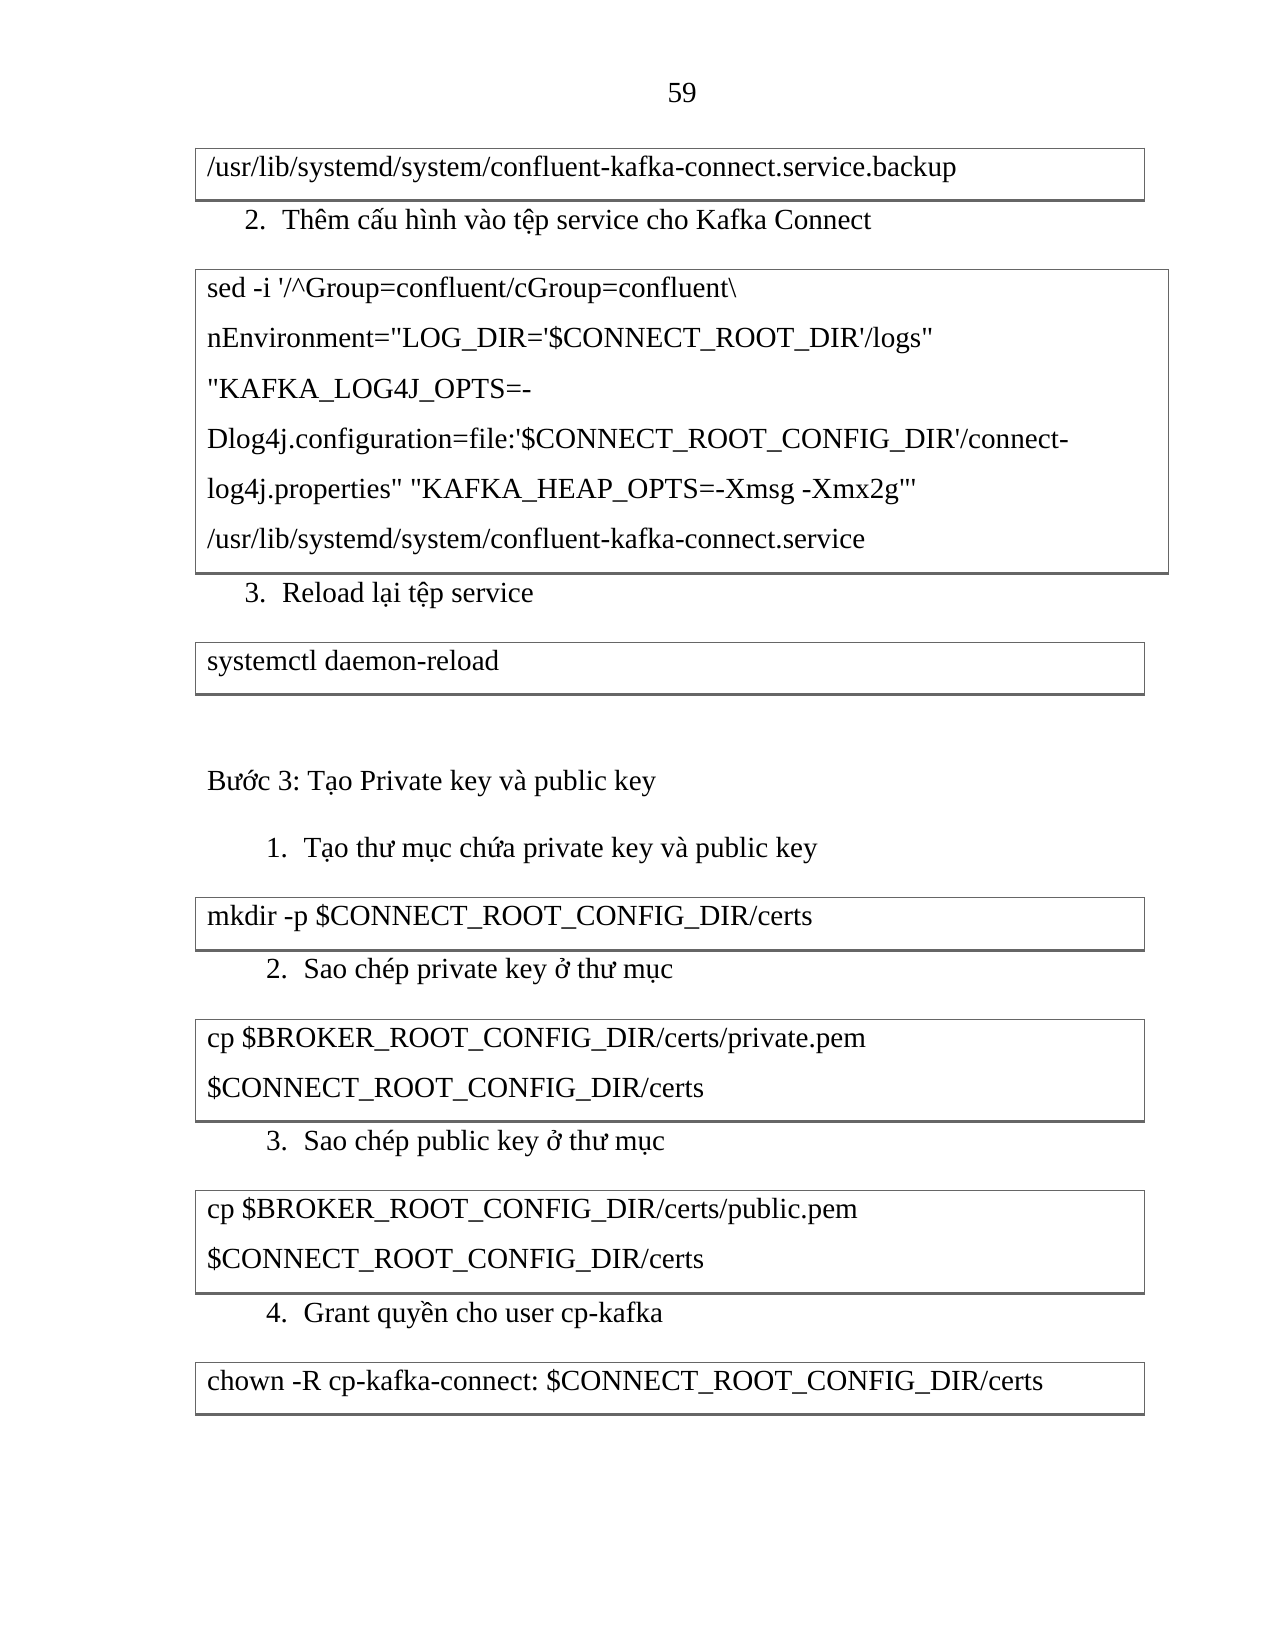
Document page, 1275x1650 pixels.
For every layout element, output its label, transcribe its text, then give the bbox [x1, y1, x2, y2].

table_header cp $BROKER_ROOT_CONFIG_DIR/certs/private.pem $CONNECT_ROOT_CONFIG_DIR/certs [196, 1020, 1144, 1120]
list Sao chép private key ở thư mục [266, 952, 1157, 985]
list Reload lại tệp service [244, 575, 1157, 608]
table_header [196, 149, 1144, 199]
table_header cp $BROKER_ROOT_CONFIG_DIR/certs/public.pem $CONNECT_ROOT_CONFIG_DIR/certs [196, 1191, 1144, 1292]
list Thêm cấu hình vào tệp service cho Kafka Connect [244, 202, 1157, 236]
table_header systemctl daemon-reload [196, 643, 1144, 693]
table_header chown -R cp-kafka-connect: $CONNECT_ROOT_CONFIG_DIR/certs [196, 1363, 1144, 1413]
list Grant quyền cho user cp-kafka [266, 1295, 1157, 1328]
text Bước 3: Tạo Private key và public key [207, 763, 1157, 797]
table_header mkdir -p $CONNECT_ROOT_CONFIG_DIR/certs [196, 898, 1144, 948]
list Sao chép public key ở thư mục [266, 1123, 1157, 1157]
table_header sed -i '/^Group=confluent/cGroup=confluent\nEnvironment="LOG_DIR='$CONNECT_ROOT_DIR'/logs" "KAFKA_LOG4J_OPTS=-Dlog4j.configuration=file:'$CONNECT_ROOT_CONFIG_DIR'/connect-log4j.properties" "KAFKA_HEAP_OPTS=-Xmsg -Xmx2g"' /usr/lib/systemd/system/confluent-kafka-connect.service [196, 270, 1168, 572]
list Tạo thư mục chứa private key và public key [266, 830, 1157, 864]
